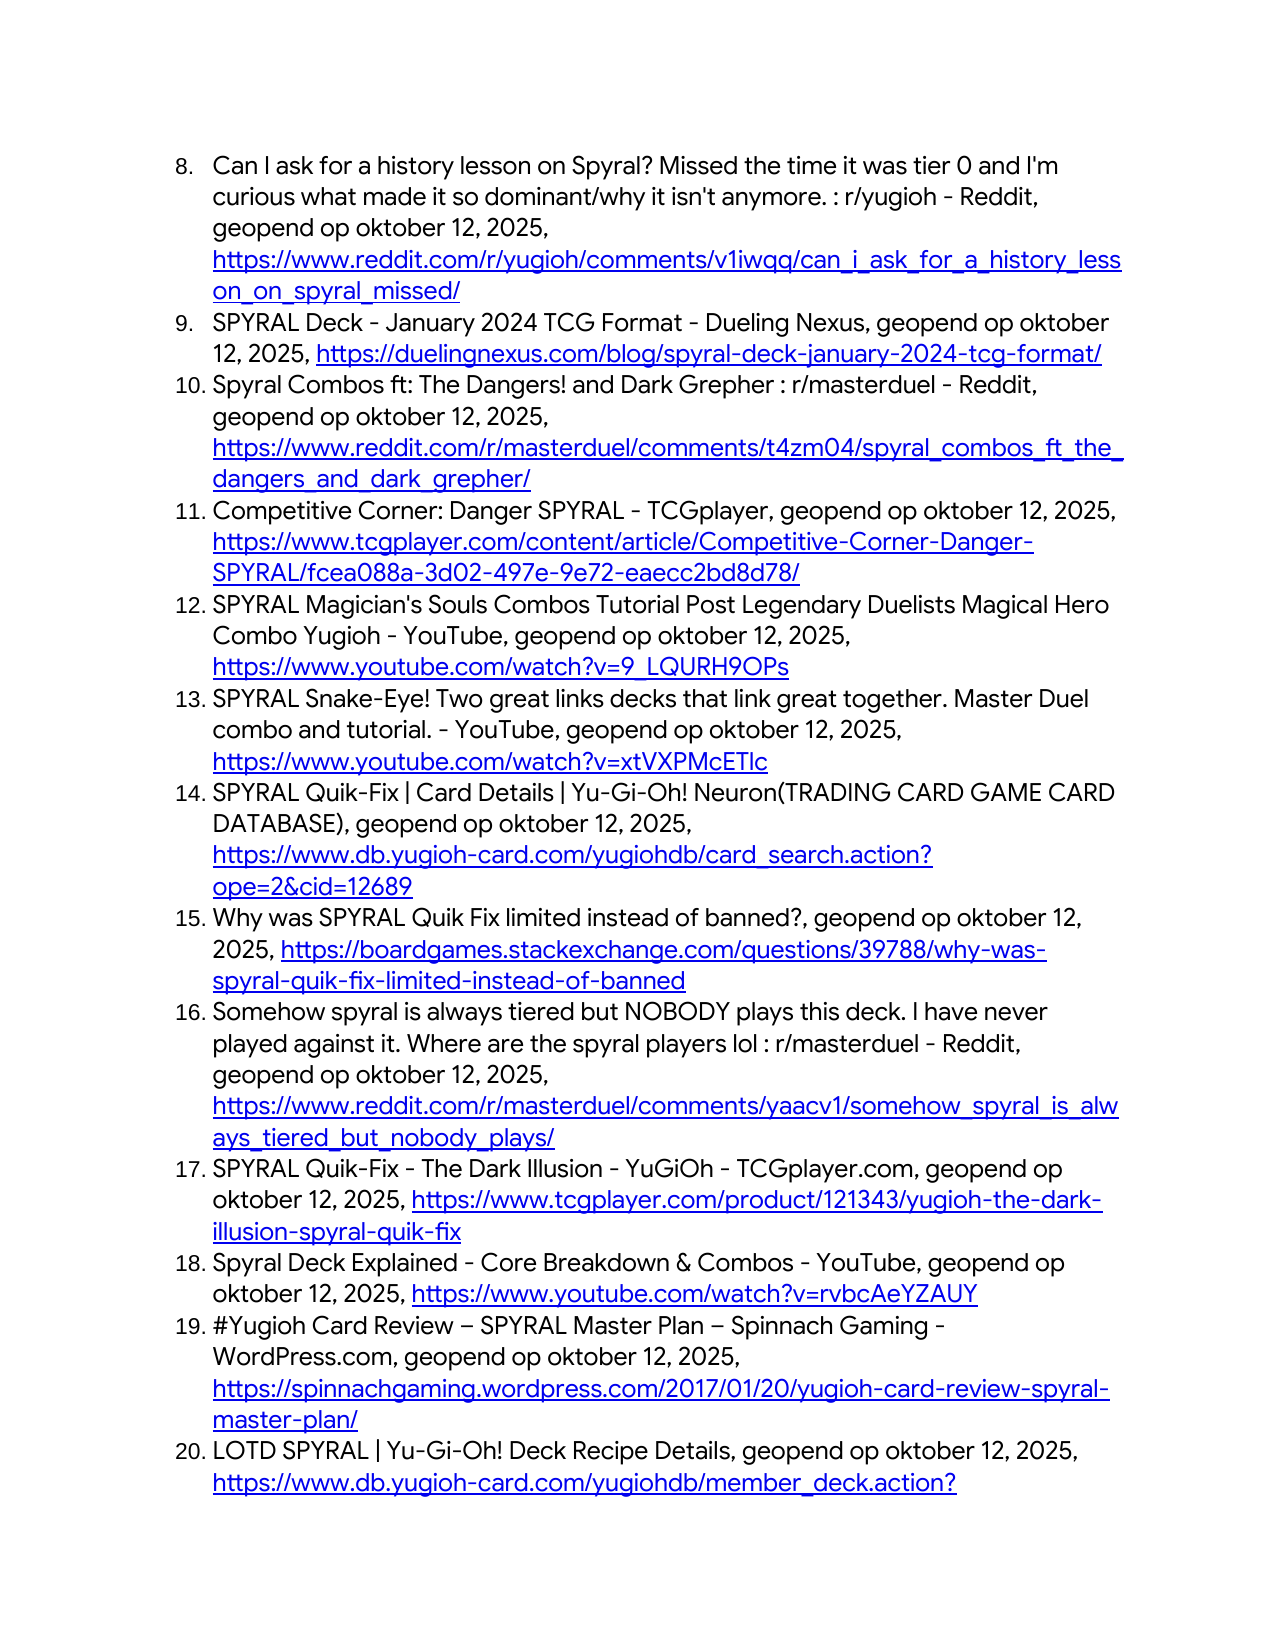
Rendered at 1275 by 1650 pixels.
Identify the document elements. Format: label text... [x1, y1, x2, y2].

list Why was SPYRAL Quik Fix limited instead of banned?, geopend op oktober 12, 2025, https://boardgames.stackexchange.com/questions/39788/why-was-spyral-quik-fix-limited-instead-of-banned [175, 902, 1125, 997]
list SPYRAL Quik-Fix - The Dark Illusion - YuGiOh - TCGplayer.com, geopend op oktober 12, 2025, https://www.tcgplayer.com/product/121343/yugioh-the-dark-illusion-spyral-quik-fix [175, 1153, 1125, 1247]
list SPYRAL Quik-Fix | Card Details | Yu-Gi-Oh! Neuron(TRADING CARD GAME CARD DATABASE), geopend op oktober 12, 2025, https://www.db.yugioh-card.com/yugiohdb/card_search.action?ope=2&cid=12689 [175, 777, 1125, 902]
list Somehow spyral is always tiered but NOBODY plays this deck. I have never played against it. Where are the spyral players lol : r/masterduel - Reddit, geopend op oktober 12, 2025, https://www.reddit.com/r/masterduel/comments/yaacv1/somehow_spyral_is_always_tiered_but_nobody_plays/ [175, 997, 1125, 1153]
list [175, 1436, 1125, 1498]
list Spyral Deck Explained - Core Breakdown & Combos - YouTube, geopend op oktober 12, 2025, https://www.youtube.com/watch?v=rvbcAeYZAUY [175, 1247, 1125, 1310]
list #Yugioh Card Review – SPYRAL Master Plan – Spinnach Gaming - WordPress.com, geopend op oktober 12, 2025, https://spinnachgaming.wordpress.com/2017/01/20/yugioh-card-review-spyral-master-plan/ [175, 1310, 1125, 1436]
list SPYRAL Magician's Souls Combos Tutorial Post Legendary Duelists Magical Hero Combo Yugioh - YouTube, geopend op oktober 12, 2025, https://www.youtube.com/watch?v=9_LQURH9OPs [175, 589, 1125, 683]
list SPYRAL Deck - January 2024 TCG Format - Dueling Nexus, geopend op oktober 12, 2025, https://duelingnexus.com/blog/spyral-deck-january-2024-tcg-format/ [175, 307, 1125, 369]
list SPYRAL Snake-Eye! Two great links decks that link great together. Master Duel combo and tutorial. - YouTube, geopend op oktober 12, 2025, https://www.youtube.com/watch?v=xtVXPMcETlc [175, 683, 1125, 777]
list Competitive Corner: Danger SPYRAL - TCGplayer, geopend op oktober 12, 2025, https://www.tcgplayer.com/content/article/Competitive-Corner-Danger-SPYRAL/fcea088a-3d02-497e-9e72-eaecc2bd8d78/ [175, 495, 1125, 589]
list Can I ask for a history lesson on Spyral? Missed the time it was tier 0 and I'm curious what made it so dominant/why it isn't anymore. : r/yugioh - Reddit, geopend op oktober 12, 2025, https://www.reddit.com/r/yugioh/comments/v1iwqq/can_i_ask_for_a_history_lesson_on_spyral_missed/ [175, 150, 1125, 307]
list Spyral Combos ft: The Dangers! and Dark Grepher : r/masterduel - Reddit, geopend op oktober 12, 2025, https://www.reddit.com/r/masterduel/comments/t4zm04/spyral_combos_ft_the_dangers_and_dark_grepher/ [175, 369, 1125, 495]
